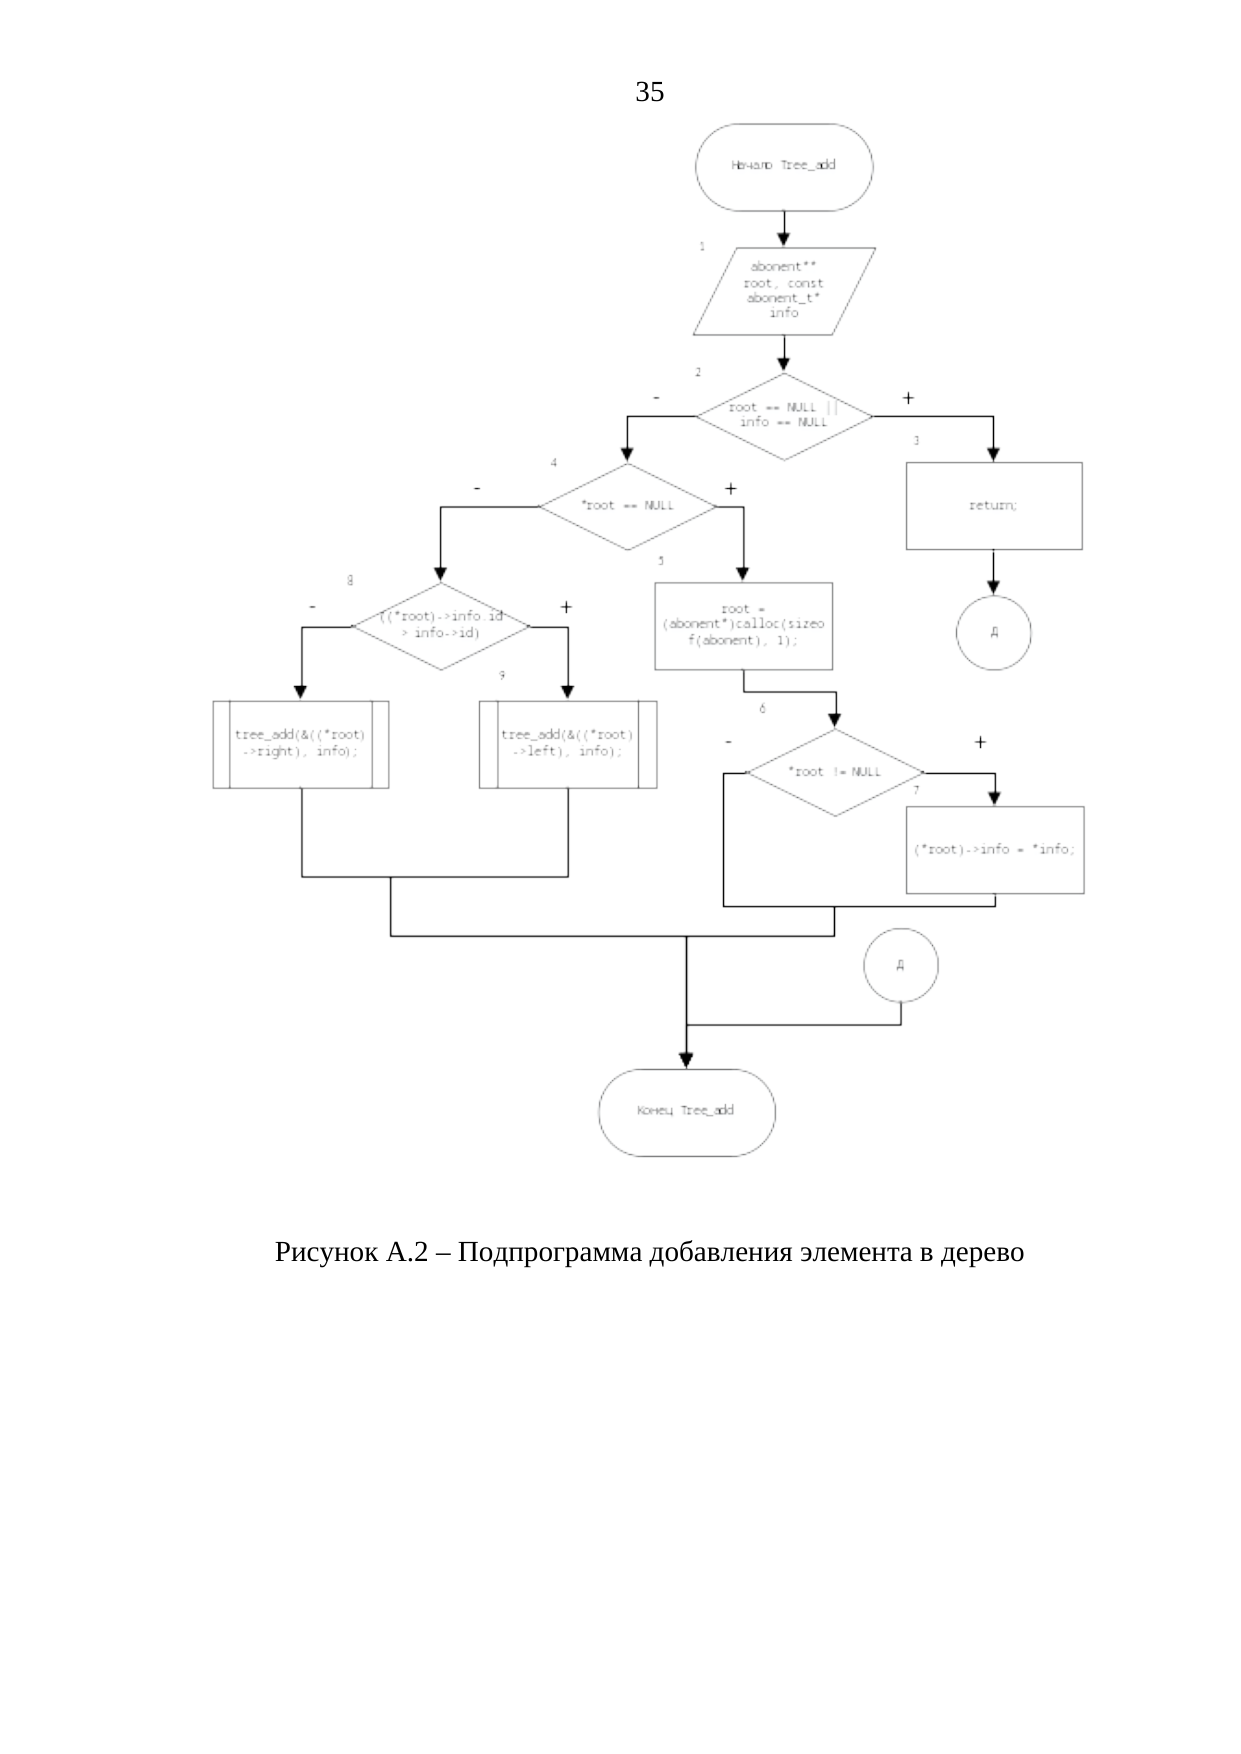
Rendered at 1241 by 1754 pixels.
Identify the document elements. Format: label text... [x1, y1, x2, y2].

text Рисунок А.2 – Подпрограмма добавления элемента в дерево [118, 1234, 1181, 1267]
